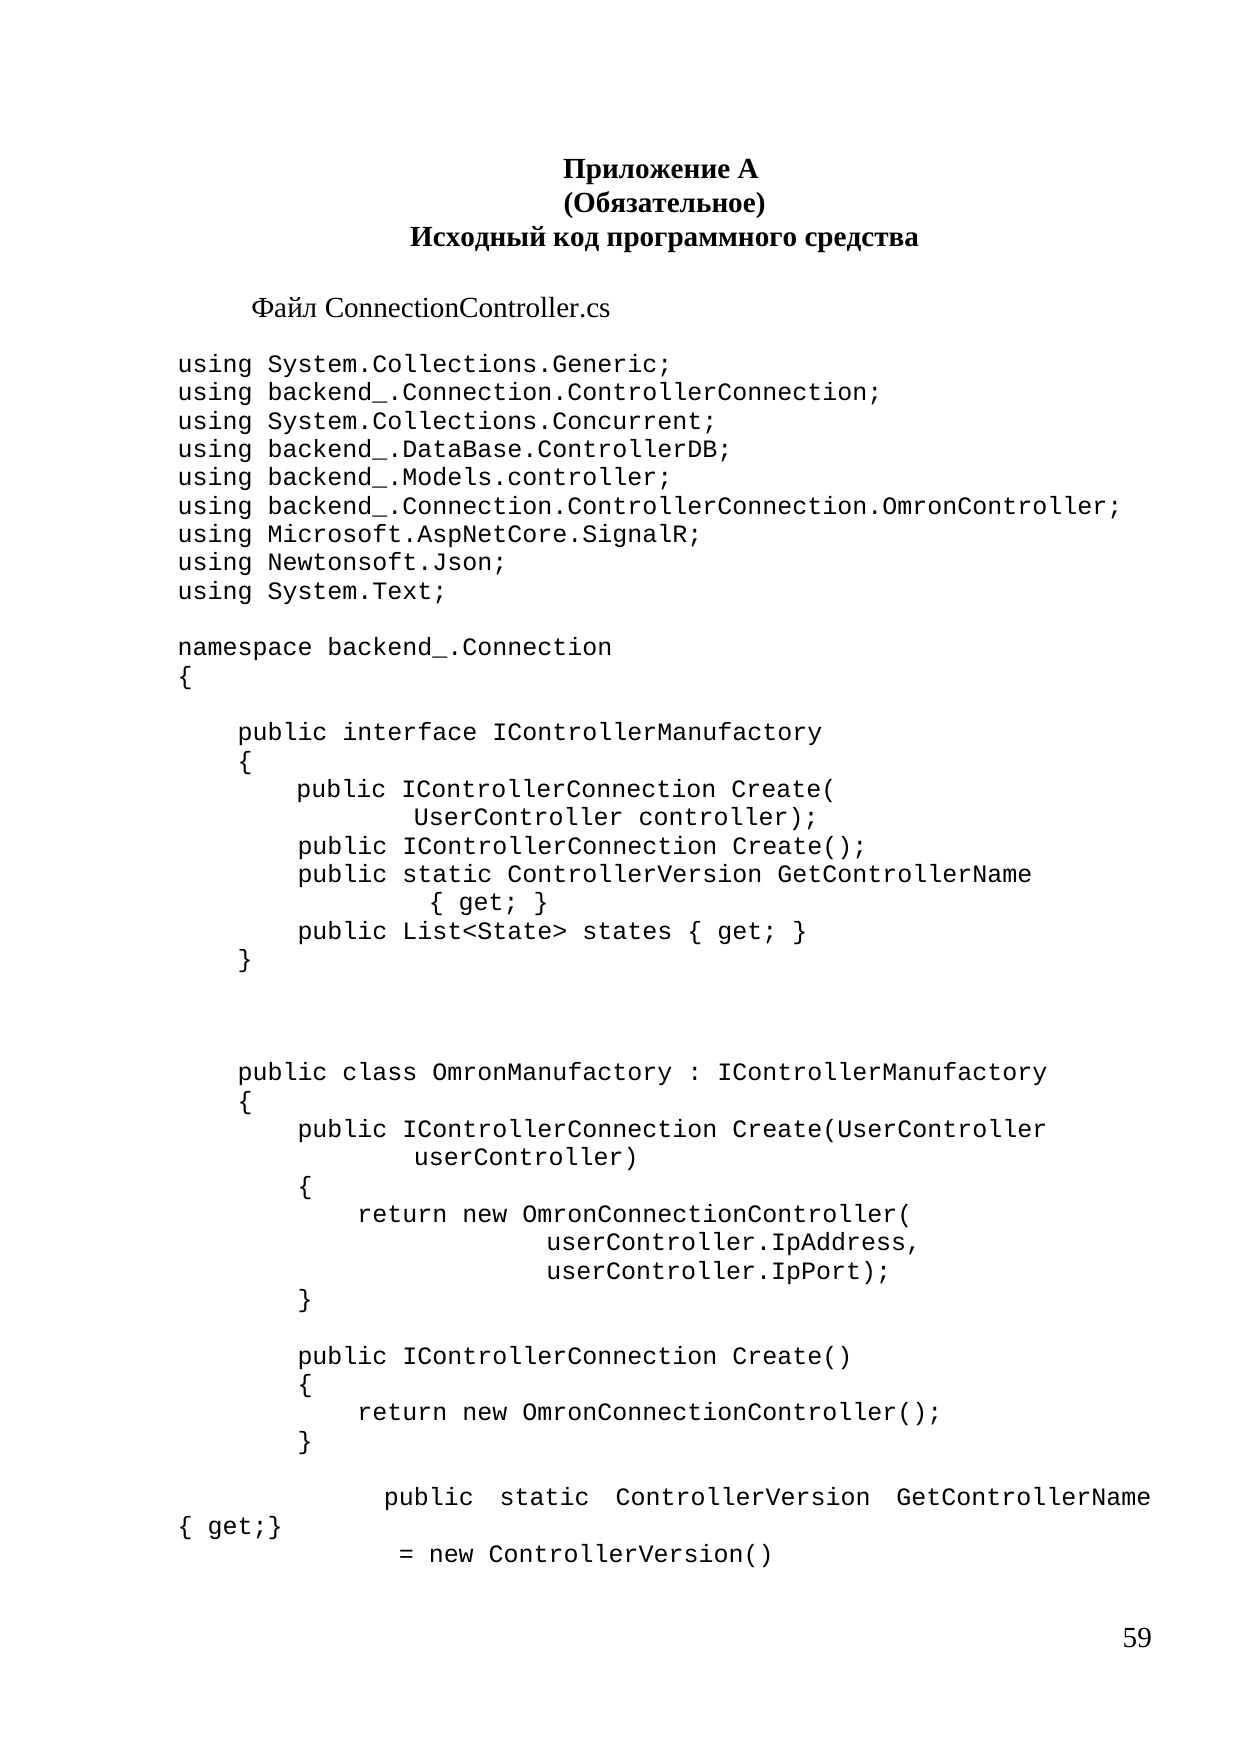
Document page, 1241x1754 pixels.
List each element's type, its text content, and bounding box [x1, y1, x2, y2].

text public IControllerConnection Create( [177, 777, 1152, 805]
text UserController controller); [325, 805, 1152, 833]
text using backend_.Connection.ControllerConnection; [177, 380, 1152, 408]
text } [177, 947, 1152, 975]
text public static ControllerVersion GetControllerName { get;} [177, 1485, 1152, 1542]
text public IControllerConnection Create(UserController [177, 1117, 1152, 1145]
text = new ControllerVersion() [325, 1542, 1152, 1570]
text using System.Collections.Generic; [177, 352, 1152, 380]
text userController.IpPort); [472, 1258, 1152, 1287]
text using backend_.DataBase.ControllerDB; [177, 437, 1152, 465]
text return new OmronConnectionController(); [177, 1400, 1152, 1428]
text { [177, 663, 1152, 692]
subtitle Приложение А (Обязательное) Исходный код программного средства [177, 152, 1152, 252]
text } [177, 1428, 1152, 1457]
text Файл ConnectionController.cs [177, 290, 1152, 323]
text } [177, 1287, 1152, 1315]
text public class OmronManufactory : IControllerManufactory [177, 1060, 1152, 1088]
text { [177, 1372, 1152, 1400]
text public static ControllerVersion GetControllerName [177, 862, 1152, 890]
text using System.Collections.Concurrent; [177, 408, 1152, 437]
text namespace backend_.Connection [177, 635, 1152, 663]
text { [177, 1088, 1152, 1117]
text public IControllerConnection Create() [177, 1343, 1152, 1372]
text { [177, 748, 1152, 777]
text { get; } [325, 890, 1152, 918]
text public IControllerConnection Create(); [177, 833, 1152, 862]
text public interface IControllerManufactory [177, 720, 1152, 748]
text using System.Text; [177, 578, 1152, 607]
text using backend_.Models.controller; [177, 465, 1152, 493]
text userController) [325, 1145, 1152, 1173]
text userController.IpAddress, [472, 1230, 1152, 1258]
text using backend_.Connection.ControllerConnection.OmronController; [177, 493, 1152, 522]
text return new OmronConnectionController( [177, 1202, 1152, 1230]
text public List<State> states { get; } [177, 918, 1152, 947]
text { [177, 1173, 1152, 1202]
text using Microsoft.AspNetCore.SignalR; [177, 522, 1152, 550]
text using Newtonsoft.Json; [177, 550, 1152, 578]
